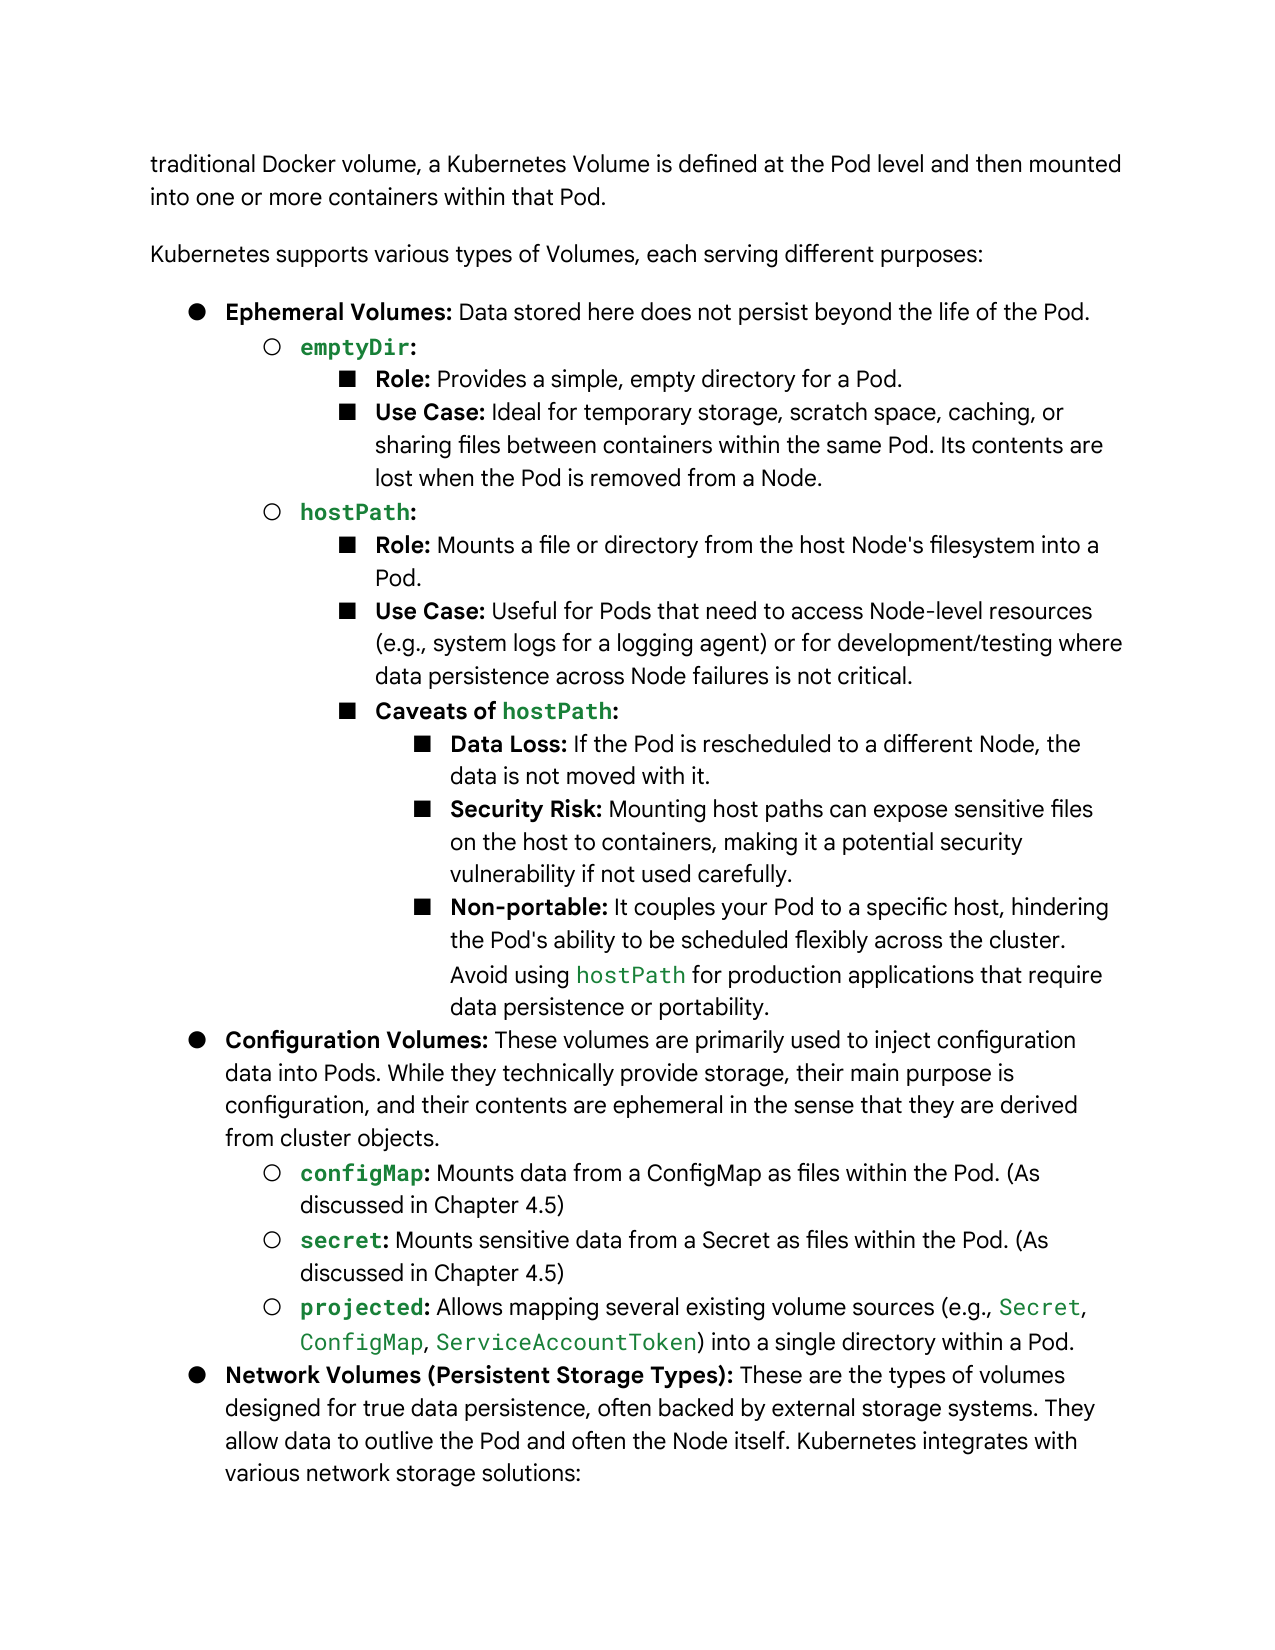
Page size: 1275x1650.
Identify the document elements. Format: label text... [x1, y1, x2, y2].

list secret: Mounts sensitive data from a Secret as files within the Pod. (As discussed in Chapter 4.5) [262, 1224, 1125, 1288]
list Caveats of hostPath: [337, 695, 1125, 726]
list configMap: Mounts data from a ConfigMap as files within the Pod. (As discussed in Chapter 4.5) [262, 1157, 1125, 1221]
list Role: Provides a simple, empty directory for a Pod. [337, 366, 1125, 394]
list emptyDir: [262, 331, 1125, 361]
list Data Loss: If the Pod is rescheduled to a different Node, the data is not moved with it. [412, 730, 1125, 791]
list Non-portable: It couples your Pod to a specific host, hindering the Pod's ability to be scheduled flexibly across the cluster. Avoid using hostPath for production applications that require data persistence or portability. [412, 893, 1125, 1022]
text Kubernetes supports various types of Volumes, each serving different purposes: [150, 240, 1125, 269]
list Security Risk: Mounting host paths can expose sensitive files on the host to containers, making it a potential security vulnerability if not used carefully. [412, 795, 1125, 889]
list hostPath: [262, 497, 1125, 527]
list projected: Allows mapping several existing volume sources (e.g., Secret, ConfigMap, ServiceAccountToken) into a single directory within a Pod. [262, 1292, 1125, 1357]
list Use Case: Ideal for temporary storage, scratch space, caching, or sharing files between containers within the same Pod. Its contents are lost when the Pod is removed from a Node. [337, 398, 1125, 493]
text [150, 150, 1125, 211]
list Use Case: Useful for Pods that need to access Node-level resources (e.g., system logs for a logging agent) or for development/testing where data persistence across Node failures is not critical. [337, 597, 1125, 691]
list Ephemeral Volumes: Data stored here does not persist beyond the life of the Pod. [187, 298, 1125, 327]
list Network Volumes (Persistent Storage Types): These are the types of volumes designed for true data persistence, often backed by external storage systems. They allow data to outlive the Pod and often the Node itself. Kubernetes integrates with various network storage solutions: [187, 1361, 1125, 1488]
list Role: Mounts a file or directory from the host Node's filesystem into a Pod. [337, 531, 1125, 593]
list Configuration Volumes: These volumes are primarily used to inject configuration data into Pods. While they technically provide storage, their main purpose is configuration, and their contents are ephemeral in the sense that they are derived from cluster objects. [187, 1026, 1125, 1153]
